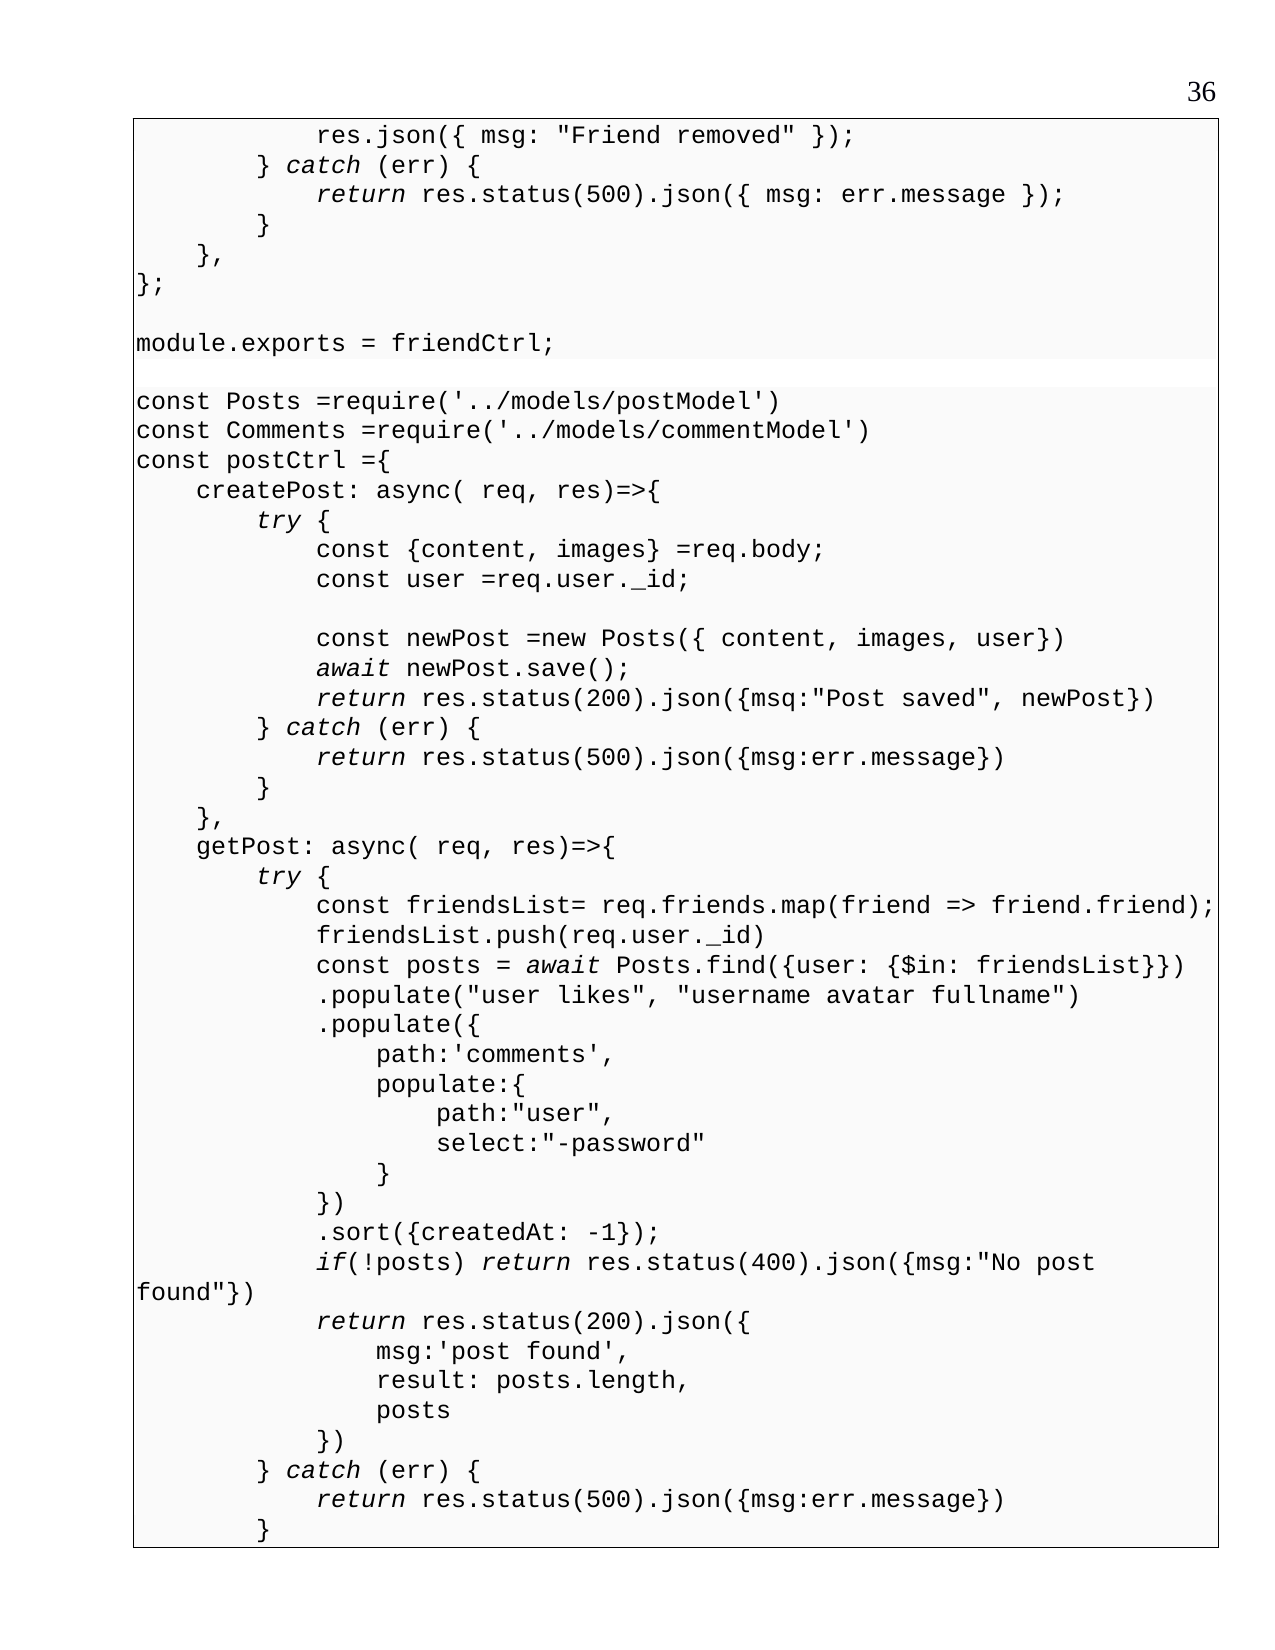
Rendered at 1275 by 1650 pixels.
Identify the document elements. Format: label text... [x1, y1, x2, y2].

text return res.status(200).json({ [136, 1307, 1216, 1337]
text const postCtrl ={ [136, 446, 1216, 476]
text try { [136, 506, 1216, 536]
text const newPost =new Posts({ content, images, user}) [136, 624, 1216, 654]
text } catch (err) { [136, 151, 1216, 181]
text msg:'post found', [136, 1337, 1216, 1367]
text } [136, 773, 1216, 803]
text getPost: async( req, res)=>{ [136, 832, 1216, 862]
text const user =req.user._id; [136, 565, 1216, 595]
text const {content, images} =req.body; [136, 536, 1216, 565]
text } [134, 1512, 1218, 1547]
text const friendsList= req.friends.map(friend => friend.friend); [136, 892, 1216, 921]
text return res.status(500).json({msg:err.message}) [136, 1486, 1216, 1512]
text path:'comments', [136, 1040, 1216, 1070]
text }; [136, 270, 1216, 299]
text posts [136, 1396, 1216, 1426]
text module.exports = friendCtrl; [136, 329, 1216, 359]
text .populate("user likes", "username avatar fullname") [136, 981, 1216, 1011]
text const posts = await Posts.find({user: {$in: friendsList}}) [136, 951, 1216, 981]
text friendsList.push(req.user._id) [136, 921, 1216, 951]
text } catch (err) { [136, 1456, 1216, 1486]
text try { [136, 862, 1216, 892]
text .populate({ [136, 1011, 1216, 1040]
text select:"-password" [136, 1129, 1216, 1159]
text } [136, 210, 1216, 240]
text } catch (err) { [136, 714, 1216, 743]
text const Posts =require('../models/postModel') [136, 387, 1216, 417]
text return res.status(500).json({ msg: err.message }); [136, 181, 1216, 210]
text res.json({ msg: "Friend removed" }); [134, 119, 1218, 151]
text } [136, 1159, 1216, 1189]
text }, [136, 803, 1216, 832]
text .sort({createdAt: -1}); [136, 1218, 1216, 1248]
text result: posts.length, [136, 1367, 1216, 1396]
text path:"user", [136, 1099, 1216, 1129]
text }, [136, 240, 1216, 270]
text return res.status(500).json({msg:err.message}) [136, 743, 1216, 773]
text await newPost.save(); [136, 654, 1216, 684]
text const Comments =require('../models/commentModel') [136, 417, 1216, 446]
text }) [136, 1426, 1216, 1456]
text }) [136, 1189, 1216, 1218]
text createPost: async( req, res)=>{ [136, 476, 1216, 506]
text return res.status(200).json({msq:"Post saved", newPost}) [136, 684, 1216, 714]
text if(!posts) return res.status(400).json({msg:"No post found"}) [136, 1248, 1216, 1307]
text populate:{ [136, 1070, 1216, 1099]
